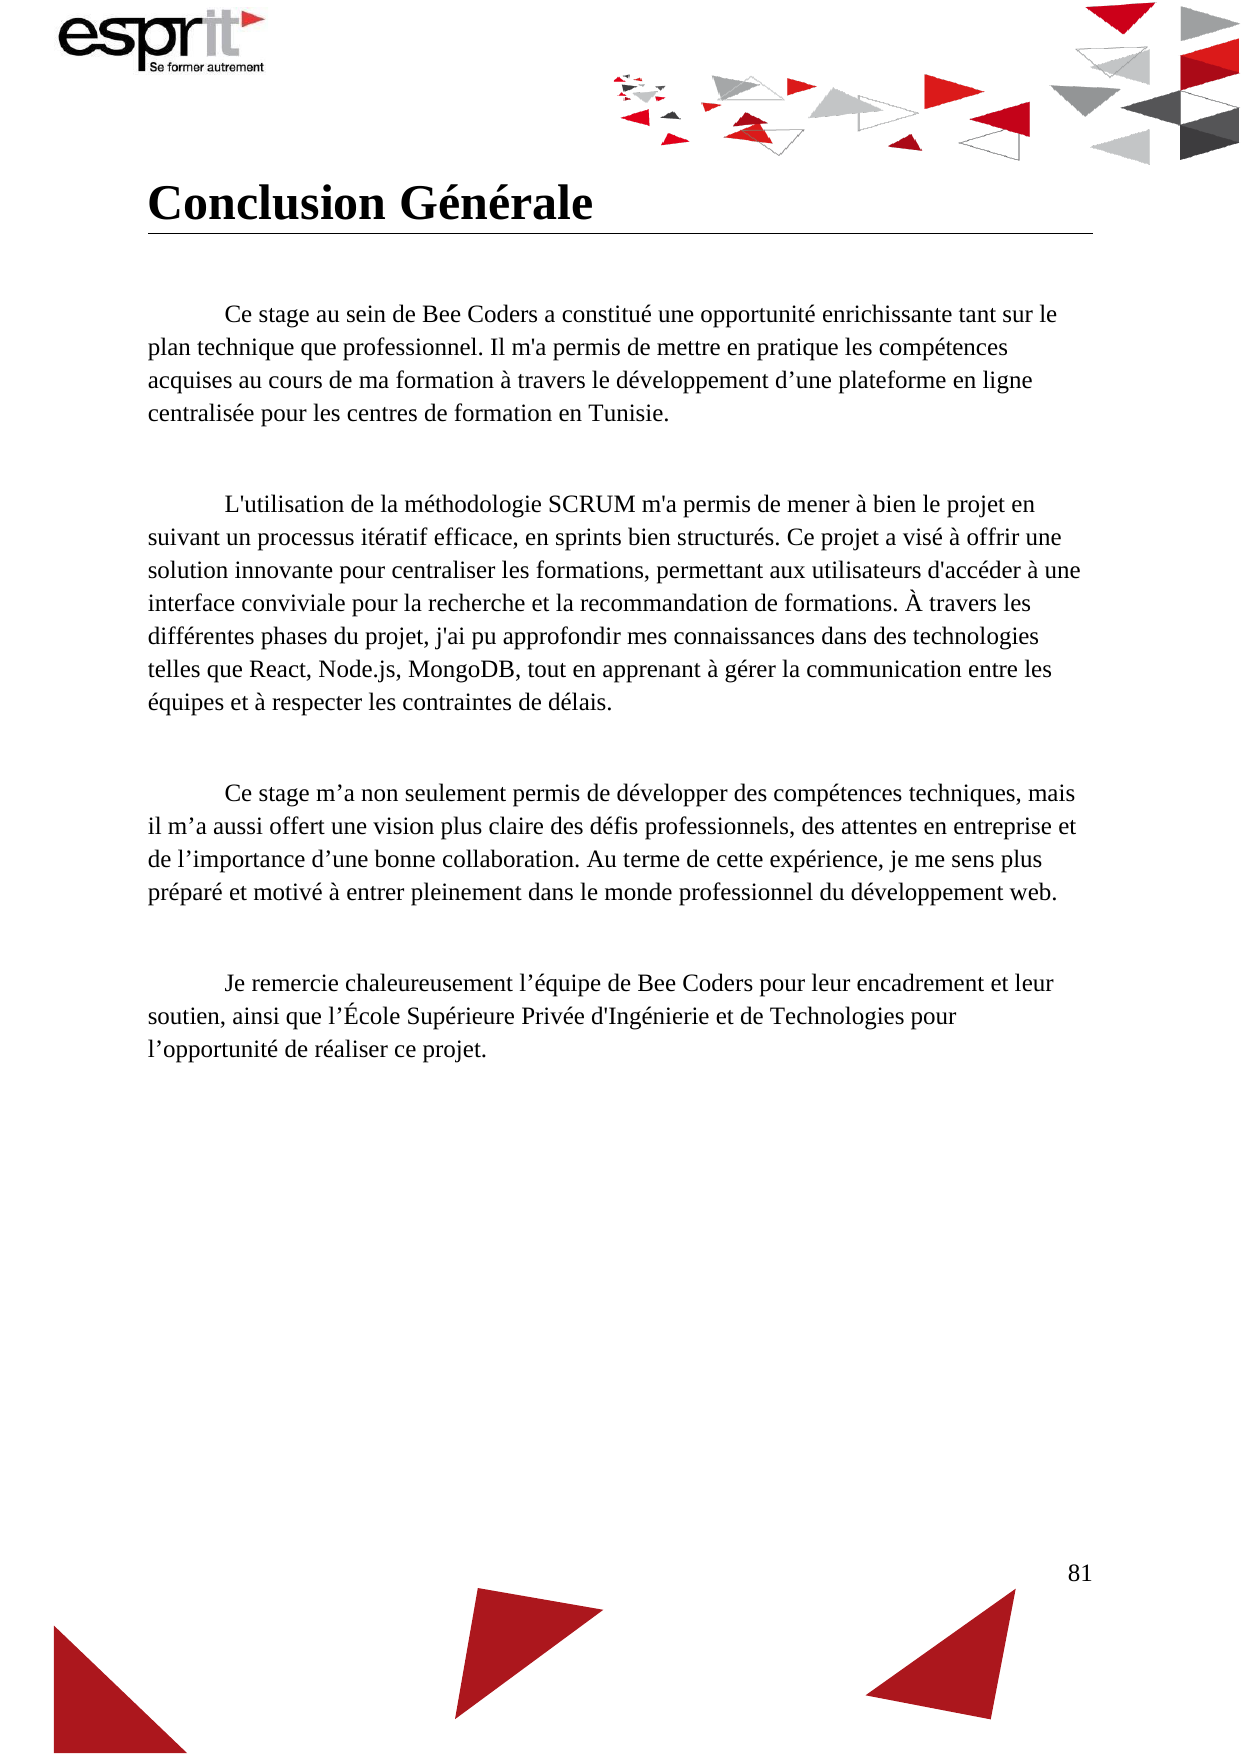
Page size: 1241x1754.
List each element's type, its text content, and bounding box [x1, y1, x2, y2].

text Ce stage m’a non seulement permis de développer des compétences techniques, mais il m’a aussi offert une vision plus claire des défis professionnels, des attentes en entreprise et de l’importance d’une bonne collaboration. Au terme de cette expérience, je me sens plus préparé et motivé à entrer pleinement dans le monde professionnel du développement web. [148, 778, 1093, 906]
picture [613, 0, 1241, 167]
picture [54, 7, 269, 75]
text Ce stage au sein de Bee Coders a constitué une opportunité enrichissante tant sur le plan technique que professionnel. Il m'a permis de mettre en pratique les compétences acquises au cours de ma formation à travers le développement d’une plateforme en ligne centralisée pour les centres de formation en Tunisie. [148, 299, 1093, 427]
subtitle Conclusion Générale [148, 173, 1093, 233]
text Je remercie chaleureusement l’équipe de Bee Coders pour leur encadrement et leur soutien, ainsi que l’École Supérieure Privée d'Ingénierie et de Technologies pour l’opportunité de réaliser ce projet. [148, 968, 1093, 1063]
text L'utilisation de la méthodologie SCRUM m'a permis de mener à bien le projet en suivant un processus itératif efficace, en sprints bien structurés. Ce projet a visé à offrir une solution innovante pour centraliser les formations, permettant aux utilisateurs d'accéder à une interface conviviale pour la recherche et la recommandation de formations. À travers les différentes phases du projet, j'ai pu approfondir mes connaissances dans des technologies telles que React, Node.js, MongoDB, tout en apprenant à gérer la communication entre les équipes et à respecter les contraintes de délais. [148, 489, 1093, 716]
